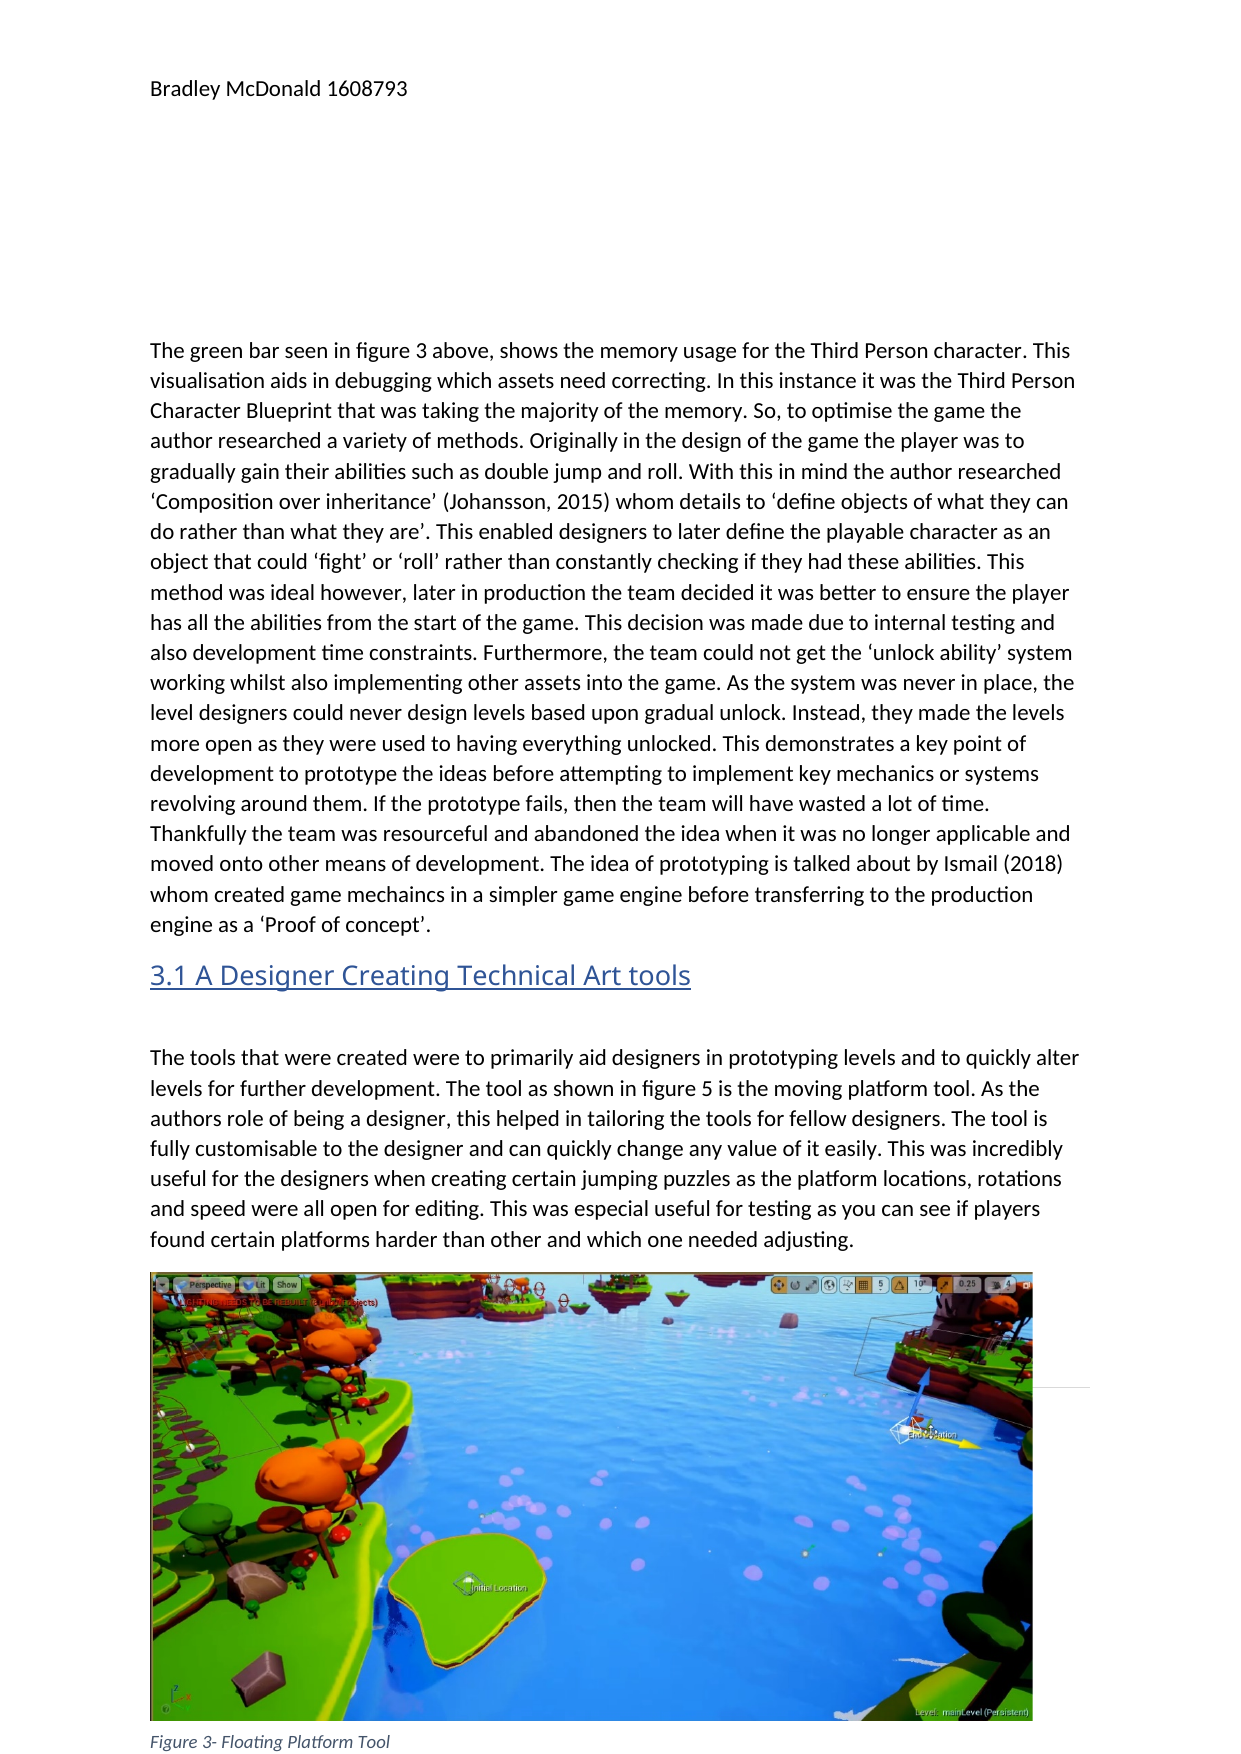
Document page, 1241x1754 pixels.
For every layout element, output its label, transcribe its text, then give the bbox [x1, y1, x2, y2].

text The tools that were created were to primarily aid designers in prototyping levels and to quickly alter levels for further development. The tool as shown in figure 5 is the moving platform tool. As the authors role of being a designer, this helped in tailoring the tools for fellow designers. The tool is fully customisable to the designer and can quickly change any value of it easily. This was incredibly useful for the designers when creating certain jumping puzzles as the platform locations, rotations and speed were all open for editing. This was especial useful for testing as you can see if players found certain platforms harder than other and which one needed adjusting. [150, 1043, 1090, 1253]
text The green bar seen in figure 3 above, shows the memory usage for the Third Person character. This visualisation aids in debugging which assets need correcting. In this instance it was the Third Person Character Blueprint that was taking the majority of the memory. So, to optimise the game the author researched a variety of methods. Originally in the design of the game the player was to gradually gain their abilities such as double jump and roll. With this in mind the author researched ‘Composition over inheritance’ whom details to ‘define objects of what they can do rather than what they are’. This enabled designers to later define the playable character as an object that could ‘fight’ or ‘roll’ rather than constantly checking if they had these abilities. This method was ideal however, later in production the team decided it was better to ensure the player has all the abilities from the start of the game. This decision was made due to internal testing and also development time constraints. Furthermore, the team could not get the ‘unlock ability’ system working whilst also implementing other assets into the game. As the system was never in place, the level designers could never design levels based upon gradual unlock. Instead, they made the levels more open as they were used to having everything unlocked. This demonstrates a key point of development to prototype the ideas before attempting to implement key mechanics or systems revolving around them. If the prototype fails, then the team will have wasted a lot of time. Thankfully the team was resourceful and abandoned the idea when it was no longer applicable and moved onto other means of development. The idea of prototyping is talked about by Ismail (2018) whom created game mechaincs in a simpler game engine before transferring to the production engine as a ‘Proof of concept’. [150, 336, 1090, 938]
picture [150, 1272, 1033, 1721]
subtitle 3.1 A Designer Creating Technical Art tools [150, 957, 1090, 994]
